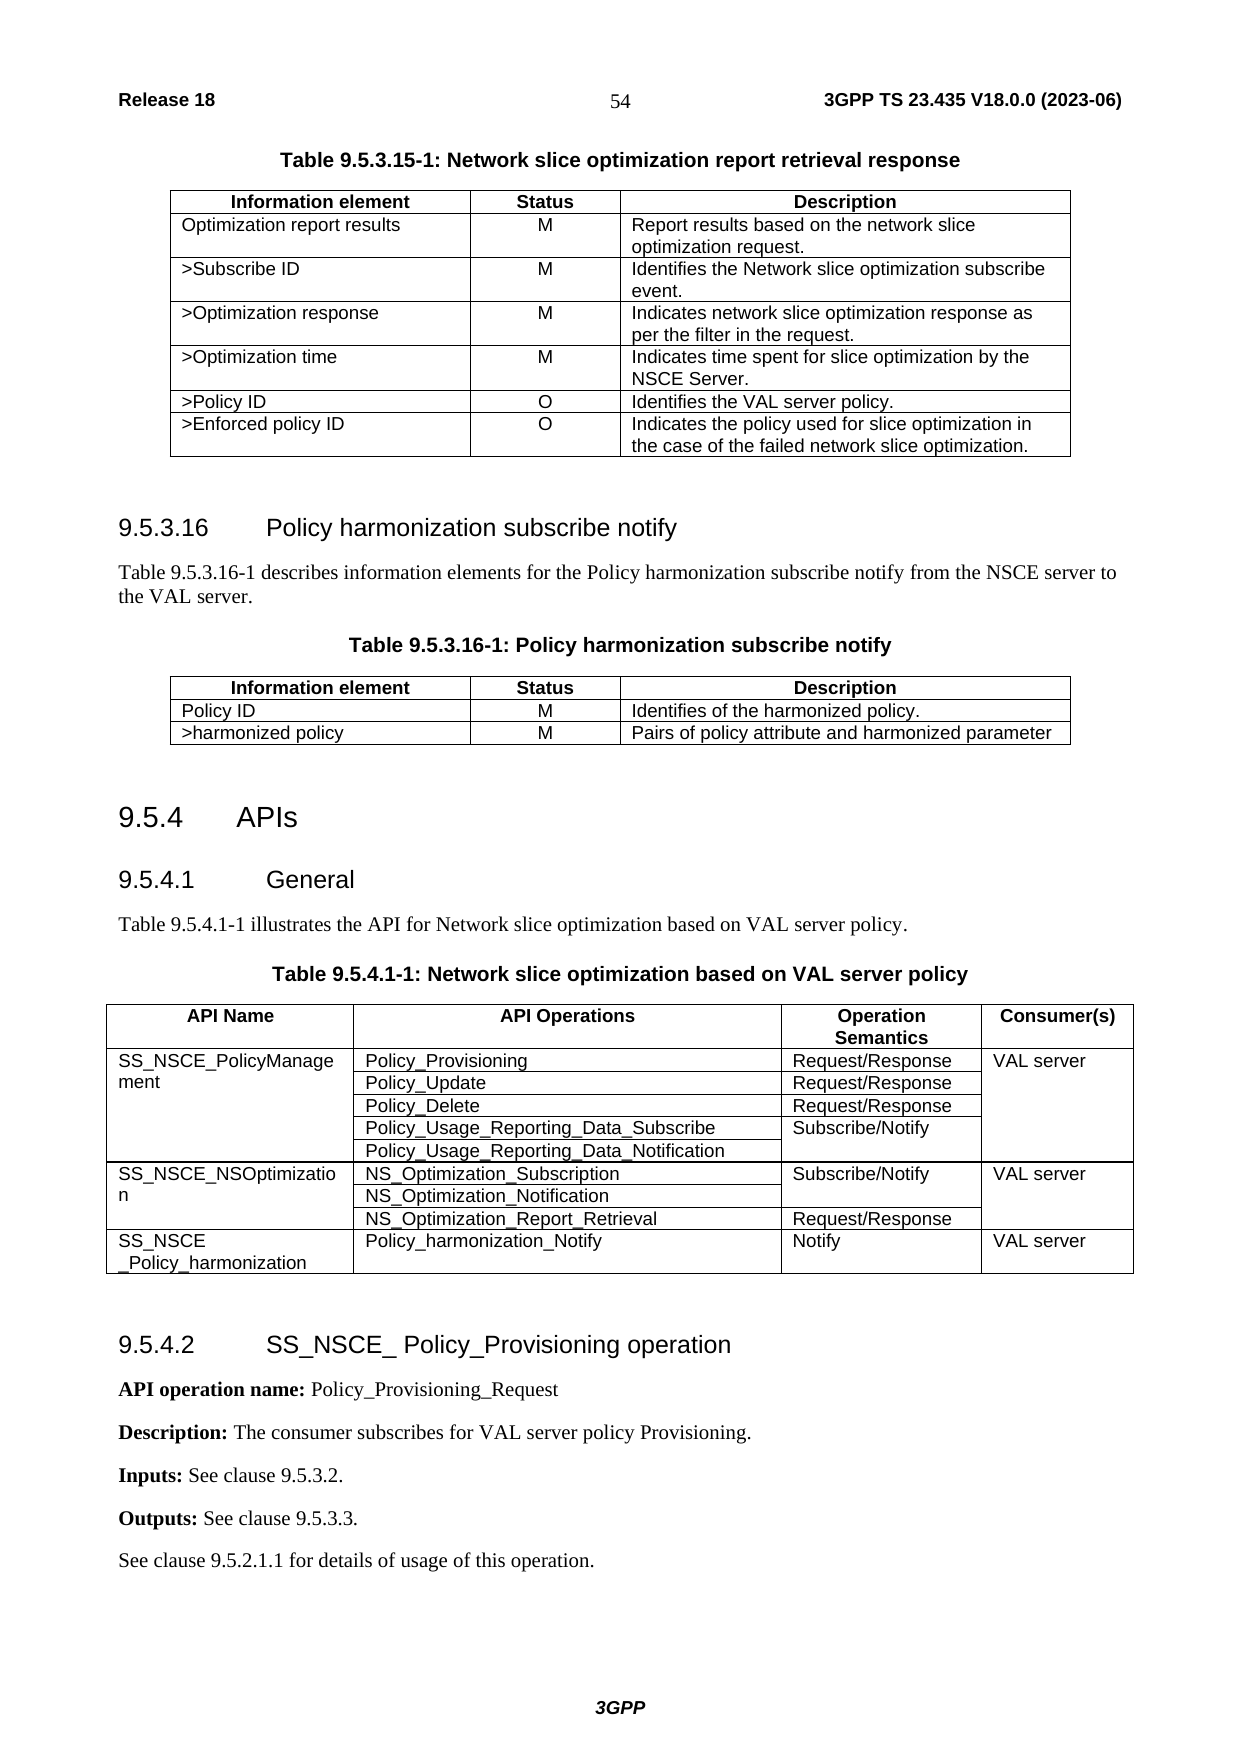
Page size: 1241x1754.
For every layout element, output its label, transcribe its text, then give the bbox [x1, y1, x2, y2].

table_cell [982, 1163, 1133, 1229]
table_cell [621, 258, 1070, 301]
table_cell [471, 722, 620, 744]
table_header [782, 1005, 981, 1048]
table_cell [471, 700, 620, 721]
subtitle 9.5.4 APIs [118, 800, 1122, 834]
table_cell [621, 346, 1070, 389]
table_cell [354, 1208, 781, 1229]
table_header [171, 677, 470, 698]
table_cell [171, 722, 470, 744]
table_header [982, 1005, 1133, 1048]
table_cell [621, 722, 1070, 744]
subtitle 9.5.4.2 SS_NSCE_ Policy_Provisioning operation [118, 1330, 1122, 1358]
text Description: The consumer subscribes for VAL server policy Provisioning. [118, 1420, 1122, 1444]
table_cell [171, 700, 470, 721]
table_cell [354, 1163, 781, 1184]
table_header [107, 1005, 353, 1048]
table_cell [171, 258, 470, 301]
text Table 9.5.4.1-1 illustrates the API for Network slice optimization based on VAL server policy. [118, 912, 1122, 936]
text Table 9.5.3.15-1: Network slice optimization report retrieval response [118, 147, 1122, 171]
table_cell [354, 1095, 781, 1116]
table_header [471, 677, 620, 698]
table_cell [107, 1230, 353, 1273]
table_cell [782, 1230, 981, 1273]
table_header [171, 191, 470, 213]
text Table 9.5.4.1-1: Network slice optimization based on VAL server policy [118, 961, 1122, 985]
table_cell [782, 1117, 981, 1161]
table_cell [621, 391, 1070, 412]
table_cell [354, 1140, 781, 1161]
text Table 9.5.3.16-1: Policy harmonization subscribe notify [118, 633, 1122, 657]
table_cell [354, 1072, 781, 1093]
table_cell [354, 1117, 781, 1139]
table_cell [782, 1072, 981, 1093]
subtitle 9.5.3.16 Policy harmonization subscribe notify [118, 513, 1122, 541]
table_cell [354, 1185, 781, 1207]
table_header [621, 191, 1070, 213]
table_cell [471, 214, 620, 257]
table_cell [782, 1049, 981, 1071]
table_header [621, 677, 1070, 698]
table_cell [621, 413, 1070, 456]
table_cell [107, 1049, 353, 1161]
text API operation name: Policy_Provisioning_Request [118, 1377, 1122, 1401]
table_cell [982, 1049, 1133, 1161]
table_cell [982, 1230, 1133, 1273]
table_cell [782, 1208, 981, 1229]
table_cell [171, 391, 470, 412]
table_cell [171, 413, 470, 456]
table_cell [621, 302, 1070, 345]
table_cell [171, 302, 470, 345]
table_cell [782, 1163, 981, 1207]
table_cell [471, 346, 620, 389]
text Inputs: See clause 9.5.3.2. [118, 1463, 1122, 1487]
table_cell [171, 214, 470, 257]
text Outputs: See clause 9.5.3.3. [118, 1506, 1122, 1530]
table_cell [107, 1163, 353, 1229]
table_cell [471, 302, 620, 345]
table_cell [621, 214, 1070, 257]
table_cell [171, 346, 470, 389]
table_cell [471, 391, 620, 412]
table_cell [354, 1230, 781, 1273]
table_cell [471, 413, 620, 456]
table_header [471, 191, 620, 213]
text Table 9.5.3.16-1 describes information elements for the Policy harmonization subscribe notify from the NSCE server to the VAL server. [118, 560, 1122, 608]
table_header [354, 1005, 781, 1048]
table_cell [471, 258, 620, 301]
subtitle 9.5.4.1 General [118, 865, 1122, 894]
text See clause 9.5.2.1.1 for details of usage of this operation. [118, 1548, 1122, 1572]
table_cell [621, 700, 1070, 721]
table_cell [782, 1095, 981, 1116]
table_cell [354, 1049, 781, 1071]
